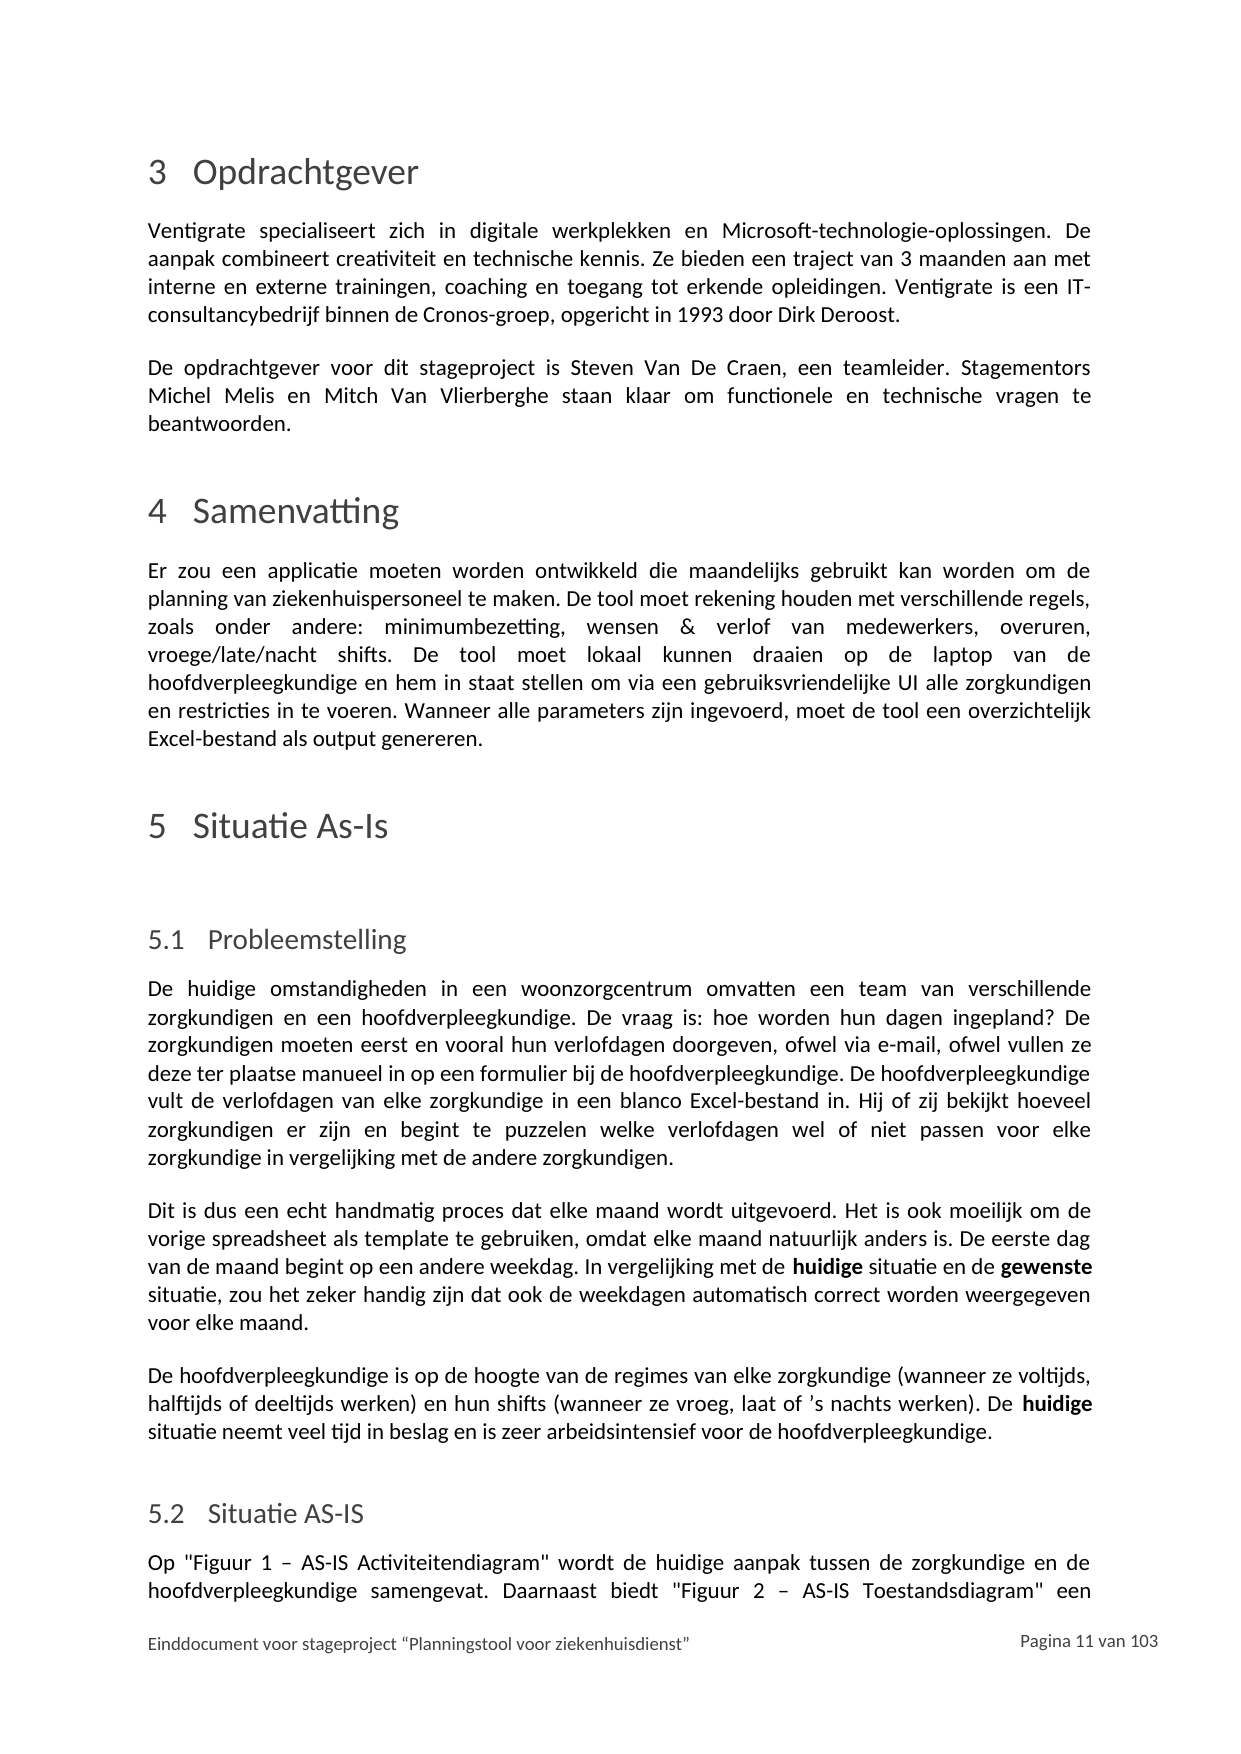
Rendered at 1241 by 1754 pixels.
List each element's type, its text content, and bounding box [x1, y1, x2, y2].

text Er zou een applicatie moeten worden ontwikkeld die maandelijks gebruikt kan worden om de planning van ziekenhuispersoneel te maken. De tool moet rekening houden met verschillende regels, zoals onder andere: minimumbezetting, wensen & verlof van medewerkers, overuren, vroege/late/nacht shifts. De tool moet lokaal kunnen draaien op de laptop van de hoofdverpleegkundige en hem in staat stellen om via een gebruiksvriendelijke UI alle zorgkundigen en restricties in te voeren. Wanneer alle parameters zijn ingevoerd, moet de tool een overzichtelijk Excel-bestand als output genereren. [148, 556, 1093, 752]
subtitle Situatie As-Is [148, 802, 1093, 848]
subtitle Samenvatting [148, 487, 1093, 533]
text De hoofdverpleegkundige is op de hoogte van de regimes van elke zorgkundige (wanneer ze voltijds, halftijds of deeltijds werken) en hun shifts (wanneer ze vroeg, laat of ’s nachts werken). De huidige situatie neemt veel tijd in beslag en is zeer arbeidsintensief voor de hoofdverpleegkundige. [148, 1361, 1093, 1445]
subtitle Probleemstelling [148, 921, 1093, 957]
text De huidige omstandigheden in een woonzorgcentrum omvatten een team van verschillende zorgkundigen en een hoofdverpleegkundige. De vraag is: hoe worden hun dagen ingepland? De zorgkundigen moeten eerst en vooral hun verlofdagen doorgeven, ofwel via e-mail, ofwel vullen ze deze ter plaatse manueel in op een formulier bij de hoofdverpleegkundige. De hoofdverpleegkundige vult de verlofdagen van elke zorgkundige in een blanco Excel-bestand in. Hij of zij bekijkt hoeveel zorgkundigen er zijn en begint te puzzelen welke verlofdagen wel of niet passen voor elke zorgkundige in vergelijking met de andere zorgkundigen. [148, 974, 1093, 1171]
text Ventigrate specialiseert zich in digitale werkplekken en Microsoft-technologie-oplossingen. De aanpak combineert creativiteit en technische kennis. Ze bieden een traject van 3 maanden aan met interne en externe trainingen, coaching en toegang tot erkende opleidingen. Ventigrate is een IT-consultancybedrijf binnen de Cronos-groep, opgericht in 1993 door Dirk Deroost. [148, 216, 1093, 328]
subtitle Opdrachtgever [148, 148, 1093, 193]
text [148, 1548, 1093, 1604]
text Dit is dus een echt handmatig proces dat elke maand wordt uitgevoerd. Het is ook moeilijk om de vorige spreadsheet als template te gebruiken, omdat elke maand natuurlijk anders is. De eerste dag van de maand begint op een andere weekdag. In vergelijking met de huidige situatie en de gewenste situatie, zou het zeker handig zijn dat ook de weekdagen automatisch correct worden weergegeven voor elke maand. [148, 1196, 1093, 1336]
text De opdrachtgever voor dit stageproject is Steven Van De Craen, een teamleider. Stagementors Michel Melis en Mitch Van Vlierberghe staan klaar om functionele en technische vragen te beantwoorden. [148, 353, 1093, 437]
subtitle Situatie AS-IS [148, 1495, 1093, 1531]
